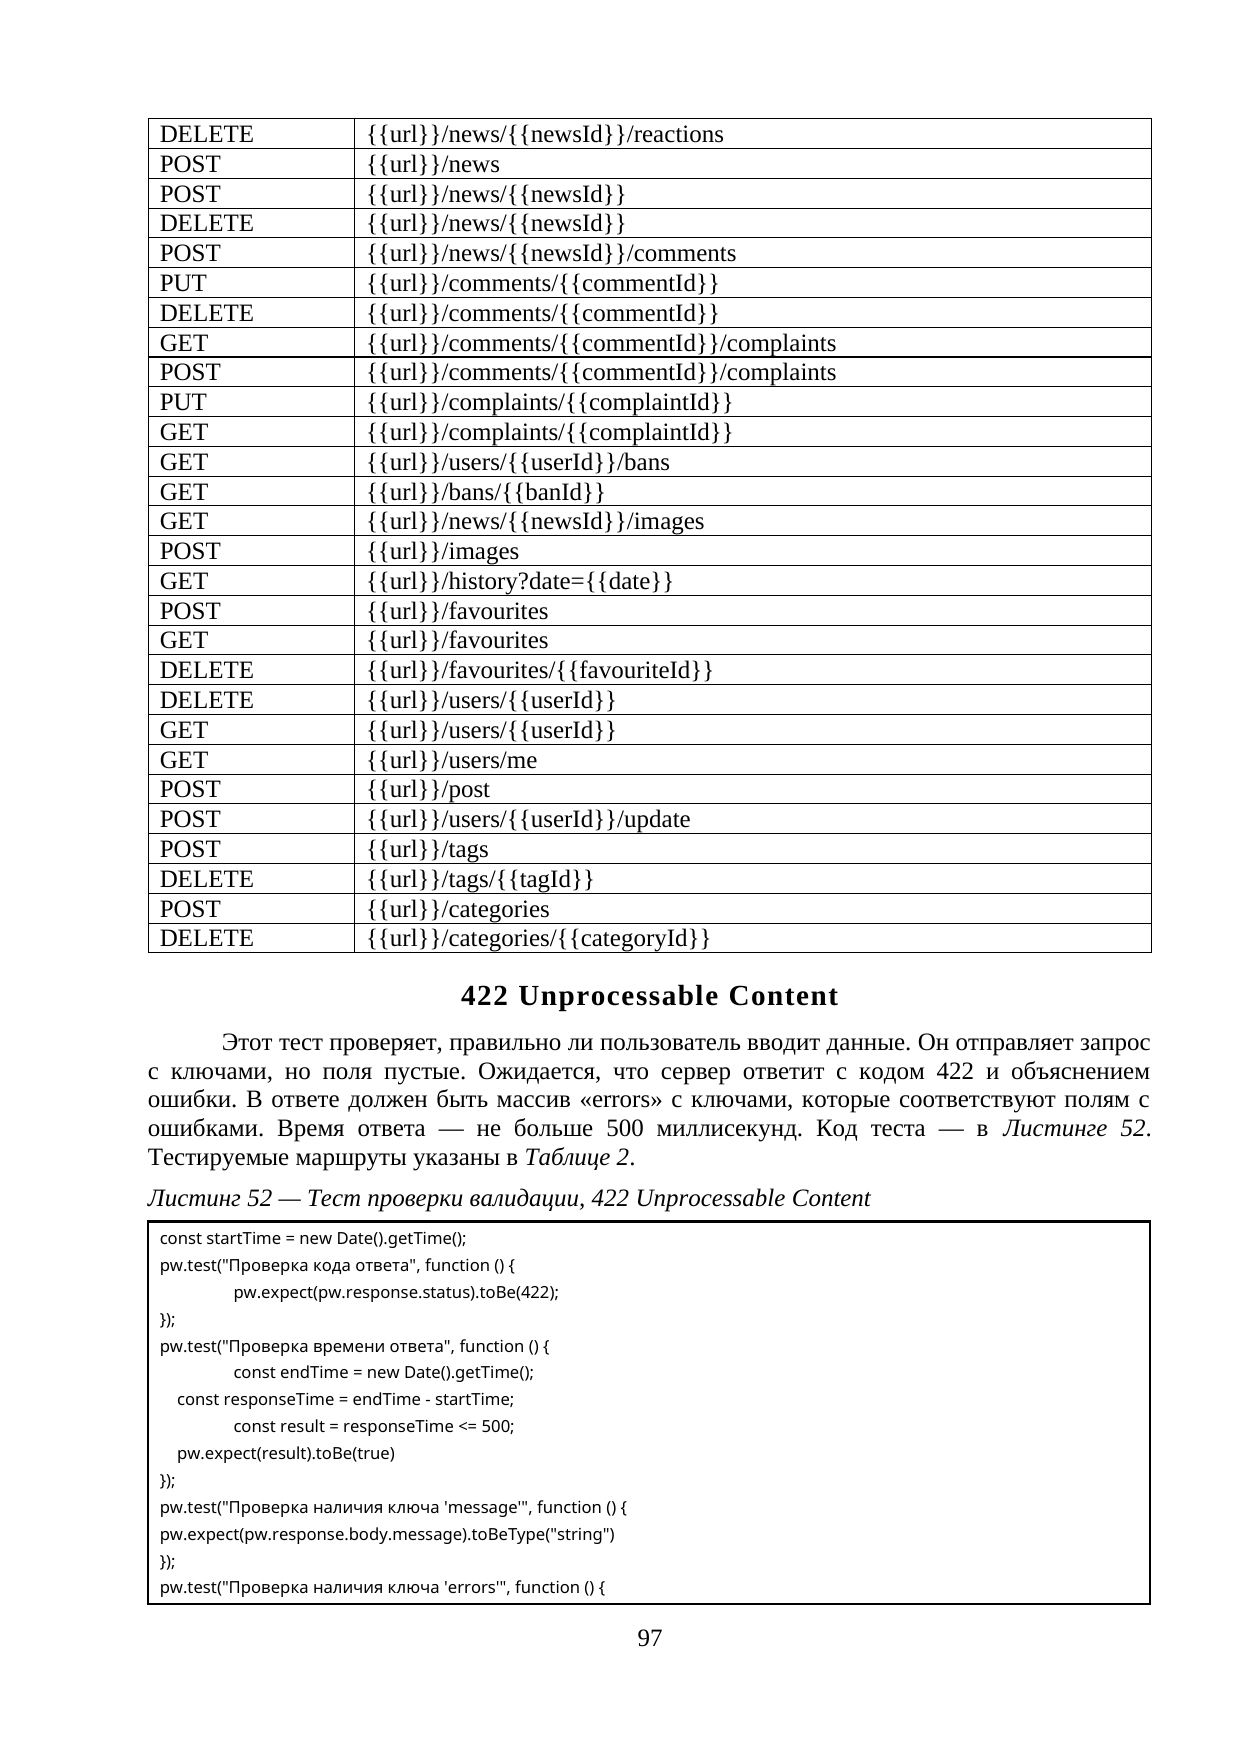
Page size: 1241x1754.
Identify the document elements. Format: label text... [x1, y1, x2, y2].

table_cell DELETE [149, 298, 354, 327]
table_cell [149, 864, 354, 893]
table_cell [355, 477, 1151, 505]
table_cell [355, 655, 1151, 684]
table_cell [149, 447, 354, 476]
table_cell {{url}}/news/{{newsId}} [355, 179, 1151, 207]
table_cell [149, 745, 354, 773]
table_cell PUT [149, 268, 354, 297]
text Этот тест проверяет, правильно ли пользователь вводит данные. Он отправляет запрос с ключами, но поля пустые. Ожидается, что сервер ответит с кодом 422 и объяснением ошибки. В ответе должен быть массив «errors» с ключами, которые соответствуют полям с ошибками. Время ответа — не больше 500 миллисекунд. Код теста — в Листинге 52. Тестируемые маршруты указаны в Таблице 2. [148, 1027, 1152, 1171]
table_cell DELETE [149, 119, 354, 148]
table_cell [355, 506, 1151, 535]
table_cell {{url}}/comments/{{commentId}} [355, 268, 1151, 297]
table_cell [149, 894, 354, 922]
table_cell POST [149, 238, 354, 267]
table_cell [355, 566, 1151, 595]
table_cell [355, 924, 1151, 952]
subtitle 422 Unprocessable Content [148, 978, 1152, 1012]
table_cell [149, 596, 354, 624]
table_cell GET [149, 328, 354, 356]
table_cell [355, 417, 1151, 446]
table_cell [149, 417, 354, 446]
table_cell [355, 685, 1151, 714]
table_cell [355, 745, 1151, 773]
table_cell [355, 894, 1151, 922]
table_cell POST [149, 179, 354, 207]
table_cell DELETE [149, 209, 354, 237]
table_cell {{url}}/news/{{newsId}}/comments [355, 238, 1151, 267]
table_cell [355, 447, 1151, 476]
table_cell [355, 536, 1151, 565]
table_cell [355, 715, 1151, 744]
table_cell {{url}}/comments/{{commentId}}/complaints [355, 358, 1151, 386]
table_cell {{url}}/news/{{newsId}}/reactions [355, 119, 1151, 148]
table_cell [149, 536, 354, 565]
table_cell POST [149, 358, 354, 386]
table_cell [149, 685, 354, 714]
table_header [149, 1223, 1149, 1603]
table_cell {{url}}/news/{{newsId}} [355, 209, 1151, 237]
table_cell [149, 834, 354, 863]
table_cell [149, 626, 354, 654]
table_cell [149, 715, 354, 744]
list Листинг 52 — Тест проверки валидации, 422 Unprocessable Content [148, 1183, 1152, 1212]
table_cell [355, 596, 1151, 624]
table_cell PUT [149, 387, 354, 416]
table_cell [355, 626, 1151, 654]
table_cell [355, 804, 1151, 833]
table_cell {{url}}/news [355, 149, 1151, 178]
table_cell POST [149, 149, 354, 178]
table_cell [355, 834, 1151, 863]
table_cell {{url}}/comments/{{commentId}} [355, 298, 1151, 327]
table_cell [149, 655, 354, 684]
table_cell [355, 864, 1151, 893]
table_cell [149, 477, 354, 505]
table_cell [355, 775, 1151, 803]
table_cell {{url}}/comments/{{commentId}}/complaints [355, 328, 1151, 356]
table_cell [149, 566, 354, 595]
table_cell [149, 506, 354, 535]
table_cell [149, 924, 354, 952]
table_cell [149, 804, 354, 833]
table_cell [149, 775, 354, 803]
table_cell {{url}}/complaints/{{complaintId}} [355, 387, 1151, 416]
